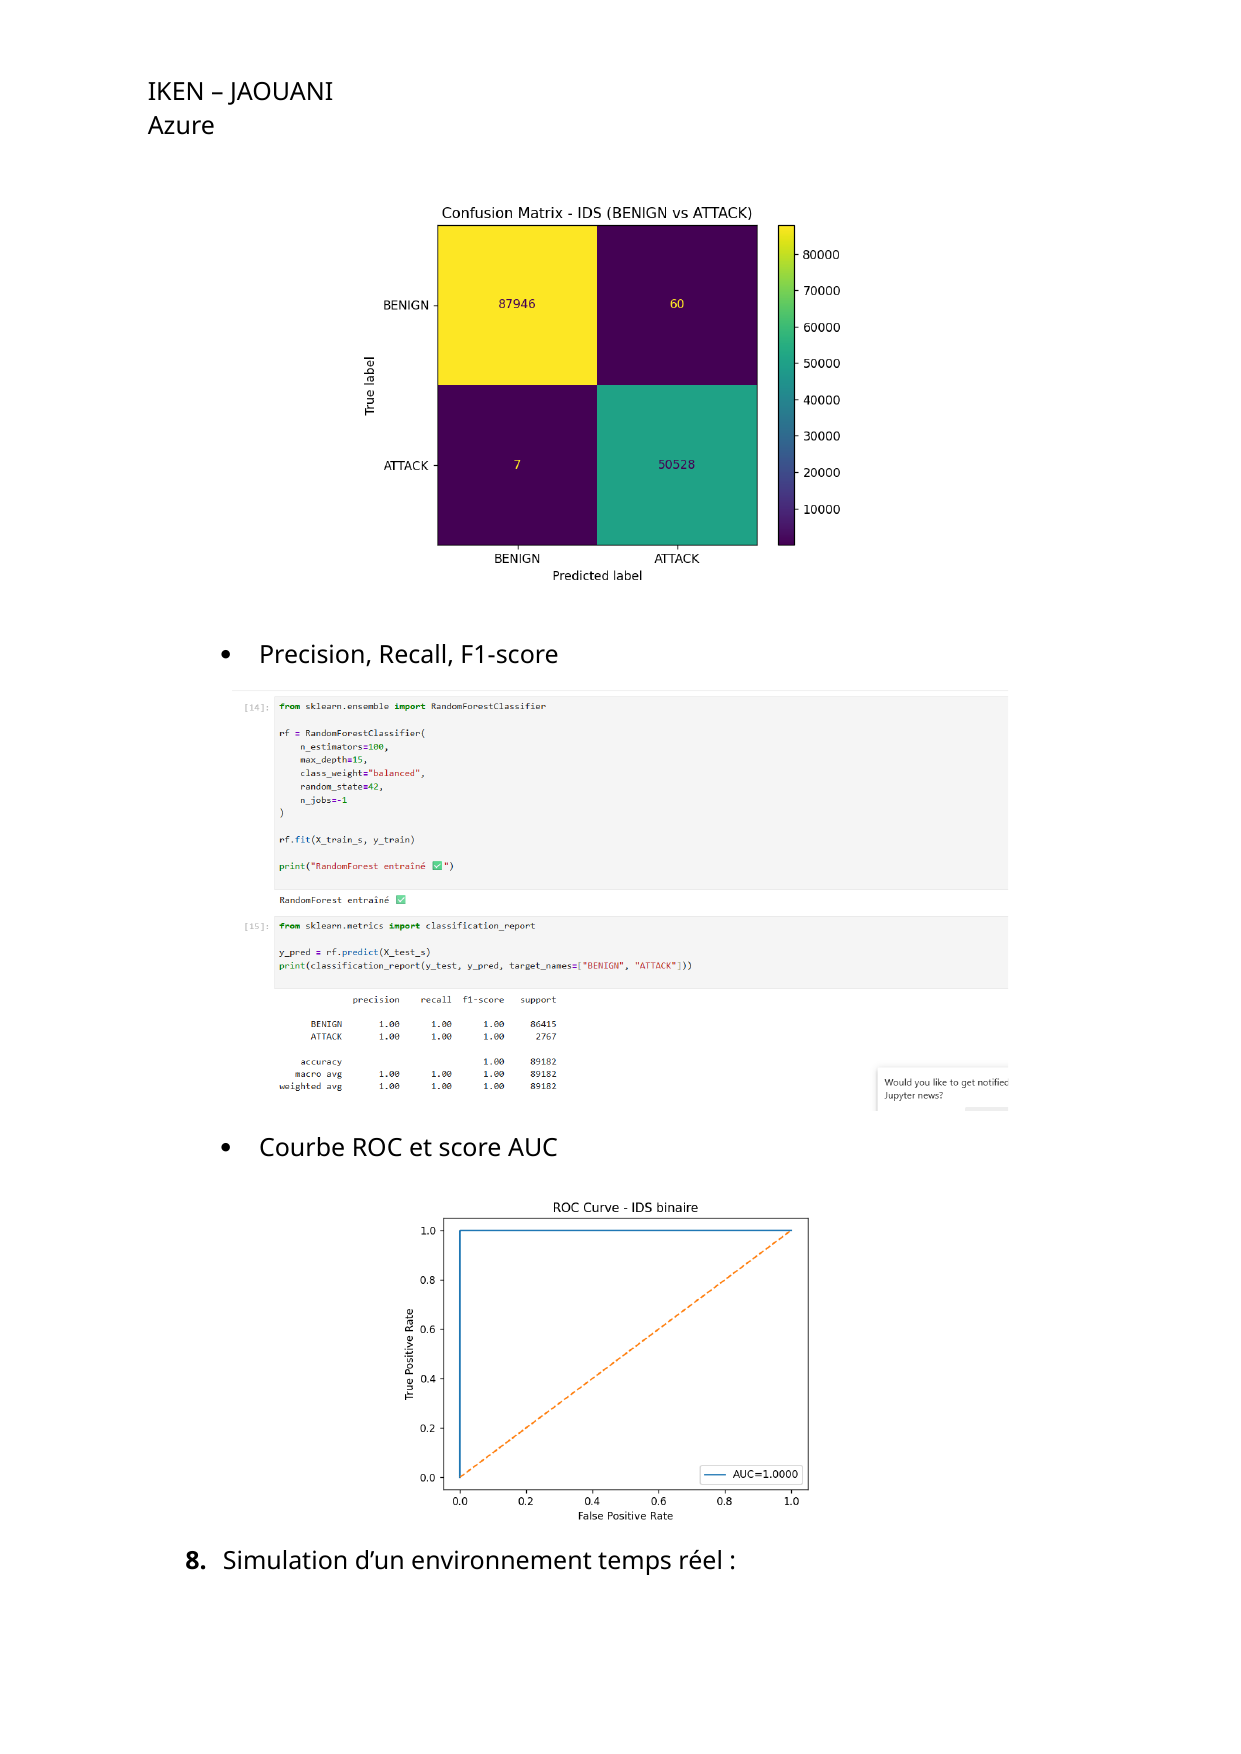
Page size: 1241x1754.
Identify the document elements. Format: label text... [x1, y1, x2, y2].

picture [232, 690, 1009, 1111]
picture [392, 1183, 848, 1524]
picture [346, 176, 894, 586]
list Precision, Recall, F1-score [221, 636, 1092, 671]
list Simulation d’un environnement temps réel : [185, 1543, 1092, 1577]
list Courbe ROC et score AUC [221, 1130, 1092, 1164]
